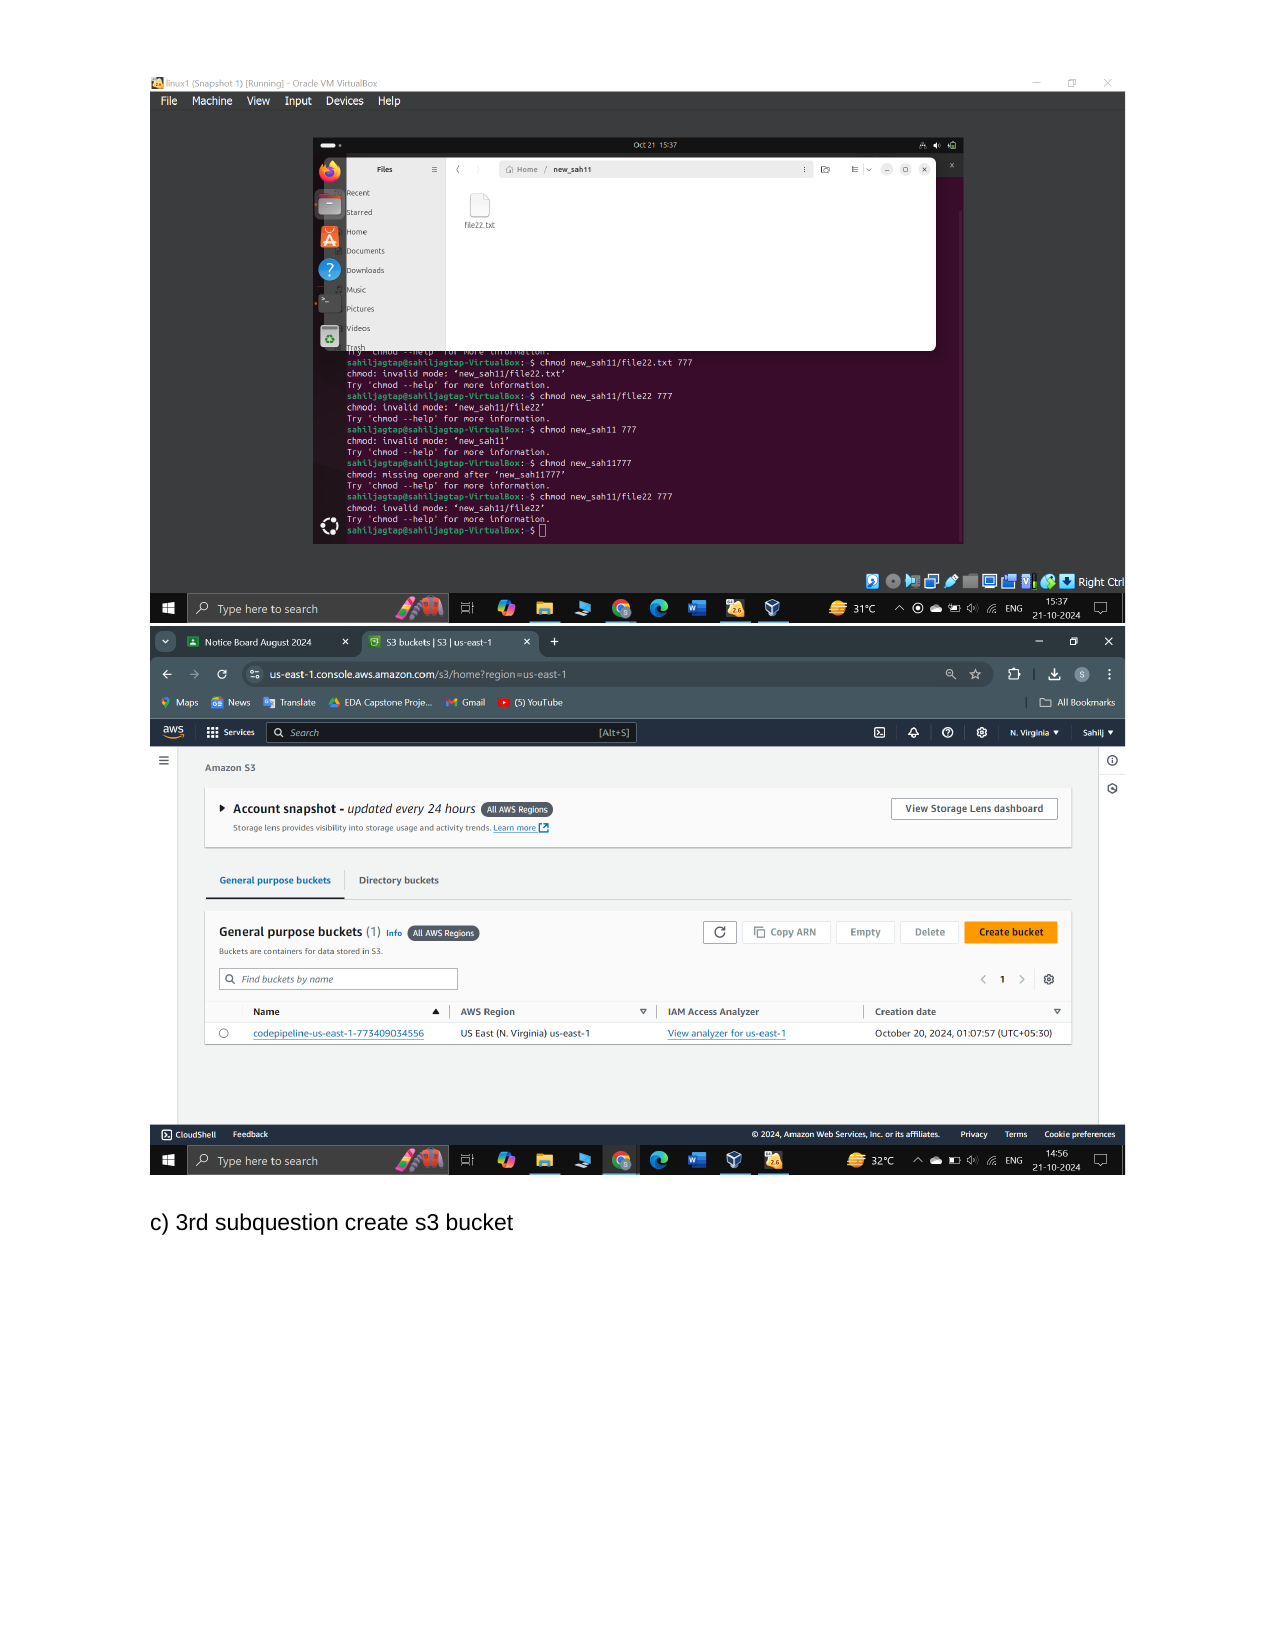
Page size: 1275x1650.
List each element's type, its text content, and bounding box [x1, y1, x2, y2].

picture [150, 626, 1125, 1175]
picture [150, 75, 1125, 623]
text c) 3rd subquestion create s3 bucket [150, 1209, 1125, 1235]
